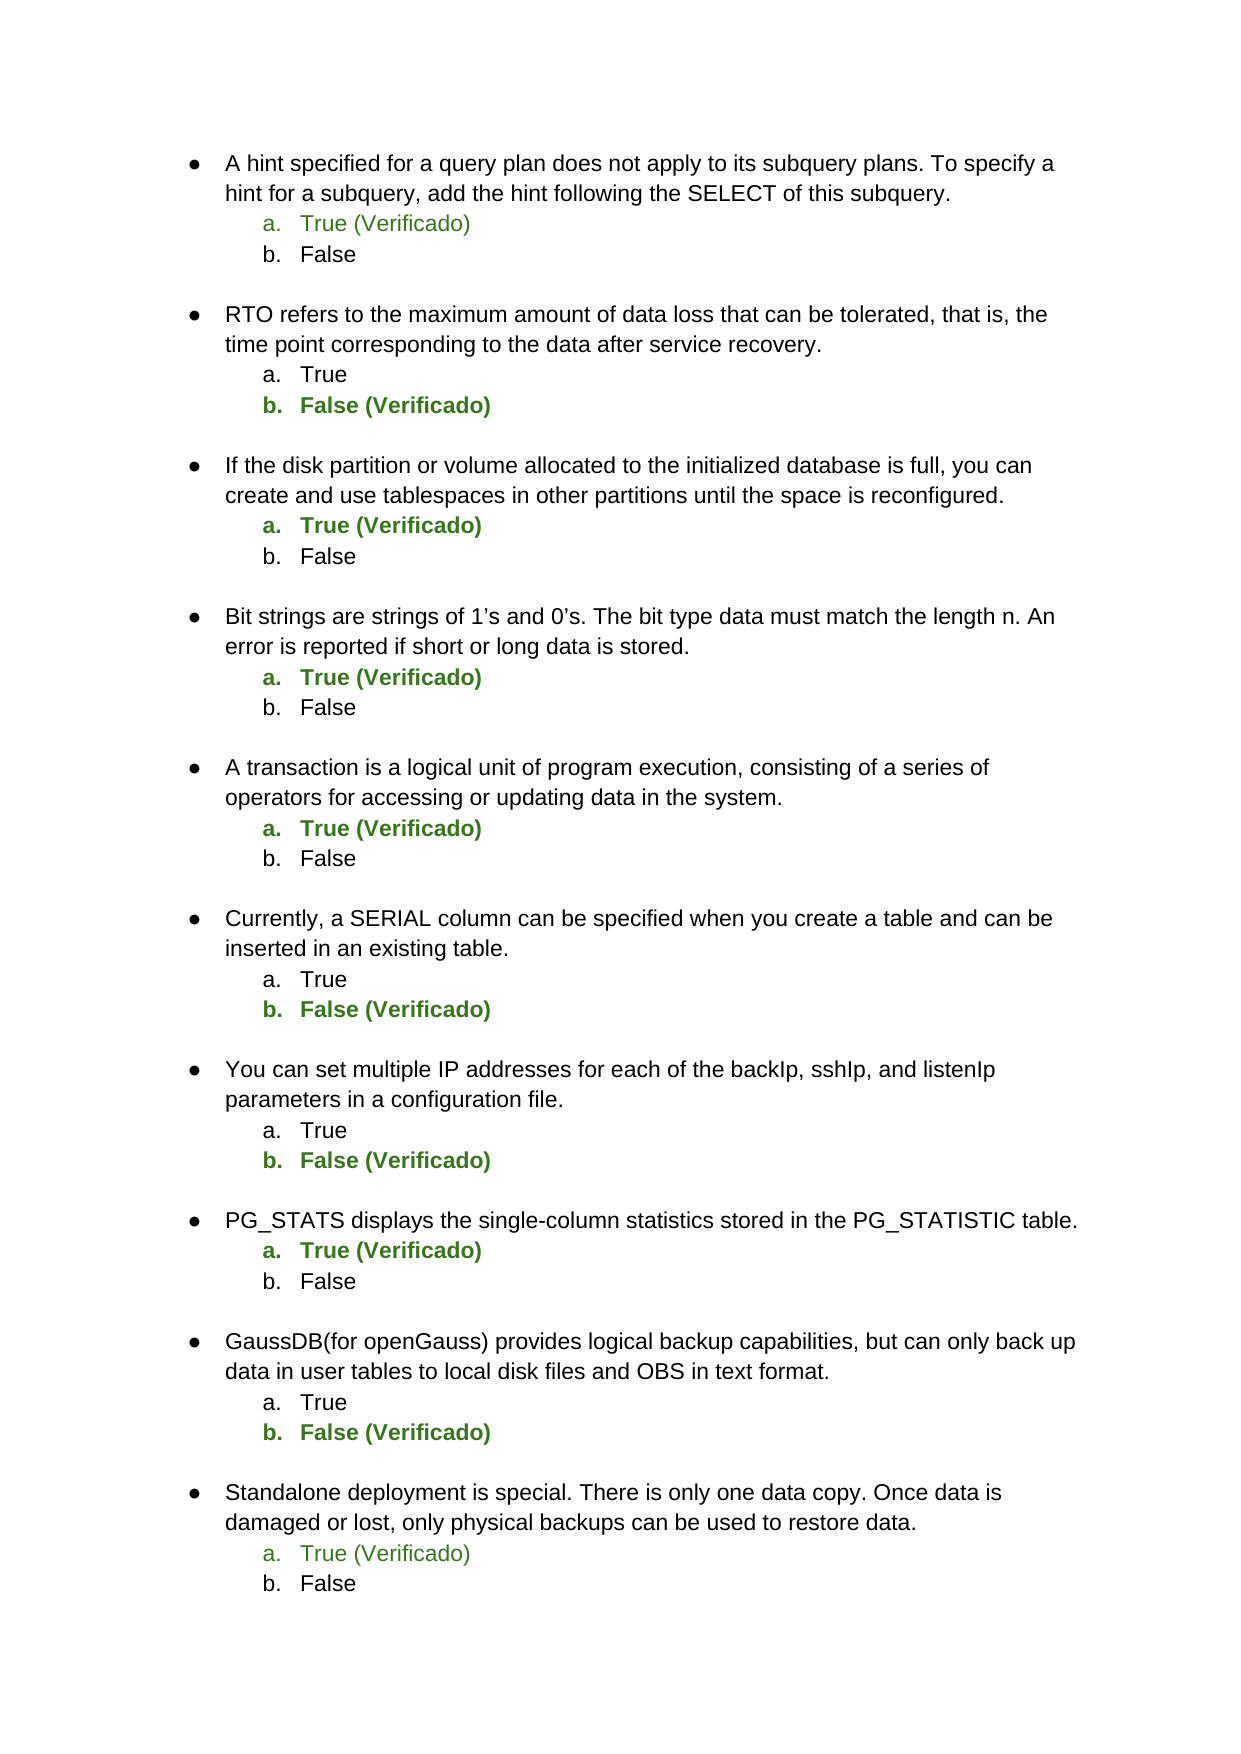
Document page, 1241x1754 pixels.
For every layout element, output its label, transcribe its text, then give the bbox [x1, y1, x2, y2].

list False [262, 845, 1090, 871]
list False [262, 543, 1090, 569]
list A transaction is a logical unit of program execution, consisting of a series of operators for accessing or updating data in the system. [187, 754, 1090, 811]
list True (Verificado) [262, 210, 1090, 237]
list PG_STATS displays the single-column statistics stored in the PG_STATISTIC table. [187, 1207, 1090, 1234]
list True (Verificado) [262, 1237, 1090, 1264]
list False (Verificado) [262, 1147, 1090, 1173]
list If the disk partition or volume allocated to the initialized database is full, you can create and use tablespaces in other partitions until the space is reconfigured. [187, 452, 1090, 509]
list Bit strings are strings of 1’s and 0’s. The bit type data must match the length n. An error is reported if short or long data is stored. [187, 603, 1090, 660]
list You can set multiple IP addresses for each of the backIp, sshIp, and listenIp parameters in a configuration file. [187, 1056, 1090, 1113]
list Standalone deployment is special. There is only one data copy. Once data is damaged or lost, only physical backups can be used to restore data. [187, 1479, 1090, 1536]
list RTO refers to the maximum amount of data loss that can be tolerated, that is, the time point corresponding to the data after service recovery. [187, 301, 1090, 358]
list True [262, 966, 1090, 992]
list False (Verificado) [262, 996, 1090, 1022]
list True [262, 1388, 1090, 1415]
list True (Verificado) [262, 512, 1090, 539]
list False [262, 241, 1090, 267]
list True (Verificado) [262, 1539, 1090, 1566]
list True [262, 1117, 1090, 1143]
list Currently, a SERIAL column can be specified when you create a table and can be inserted in an existing table. [187, 905, 1090, 962]
list False [262, 694, 1090, 720]
list GaussDB(for openGauss) provides logical backup capabilities, but can only back up data in user tables to local disk files and OBS in text format. [187, 1328, 1090, 1385]
list True [262, 361, 1090, 388]
list True (Verificado) [262, 663, 1090, 690]
list True (Verificado) [262, 814, 1090, 841]
list False [262, 1570, 1090, 1596]
list False (Verificado) [262, 392, 1090, 418]
list A hint specified for a query plan does not apply to its subquery plans. To specify a hint for a subquery, add the hint following the SELECT of this subquery. [187, 150, 1090, 207]
list False (Verificado) [262, 1419, 1090, 1445]
list False [262, 1268, 1090, 1294]
